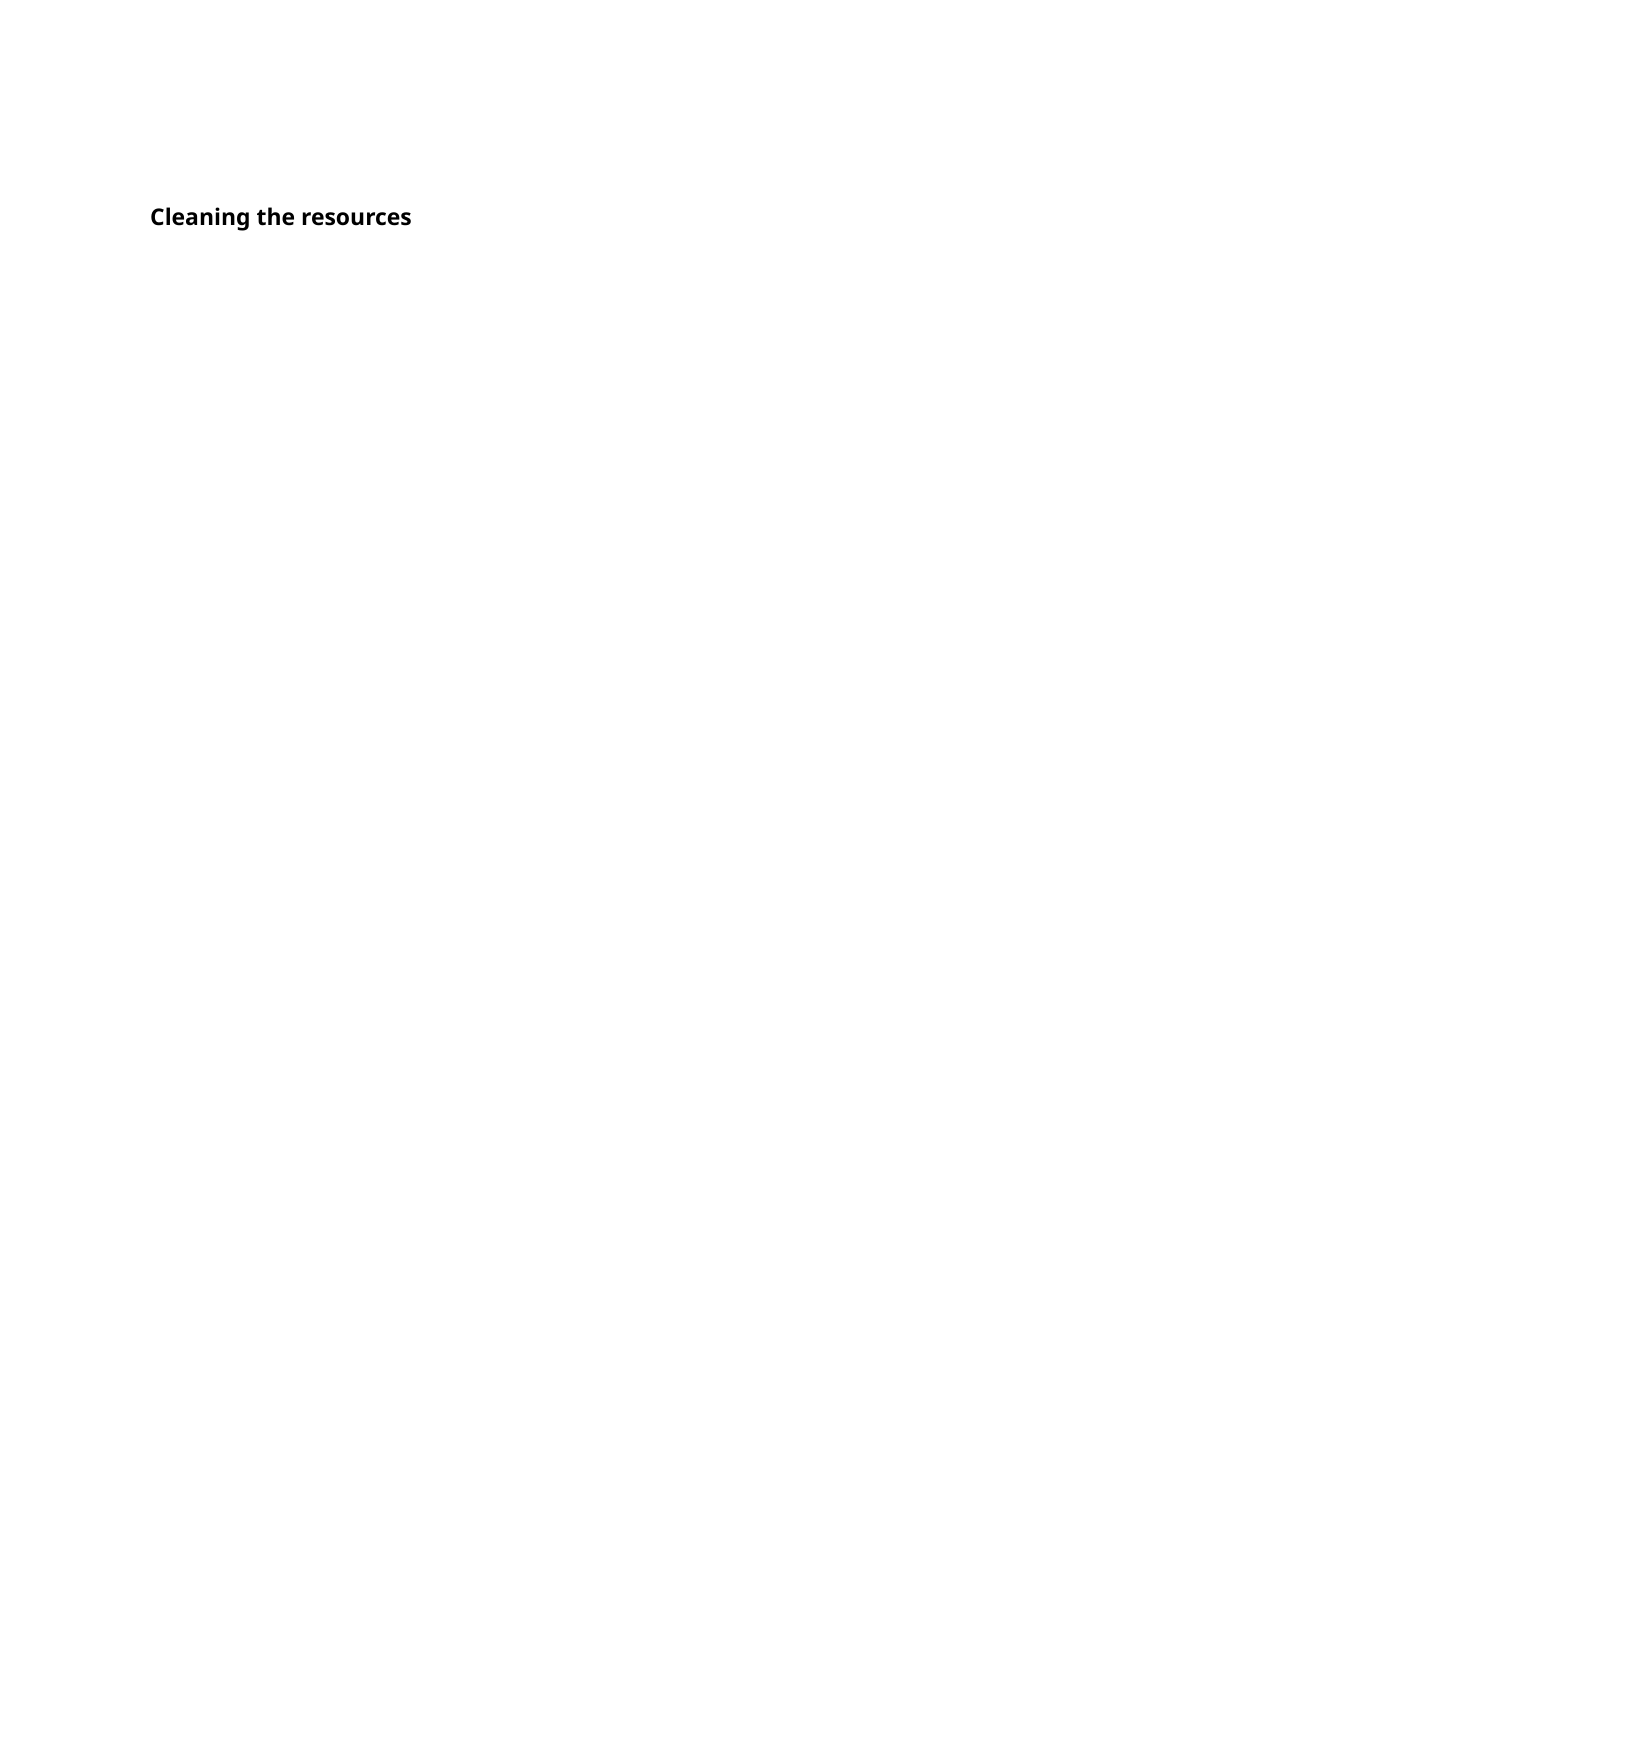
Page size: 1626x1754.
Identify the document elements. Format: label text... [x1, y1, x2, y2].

text Cleaning the resources [150, 200, 1475, 232]
